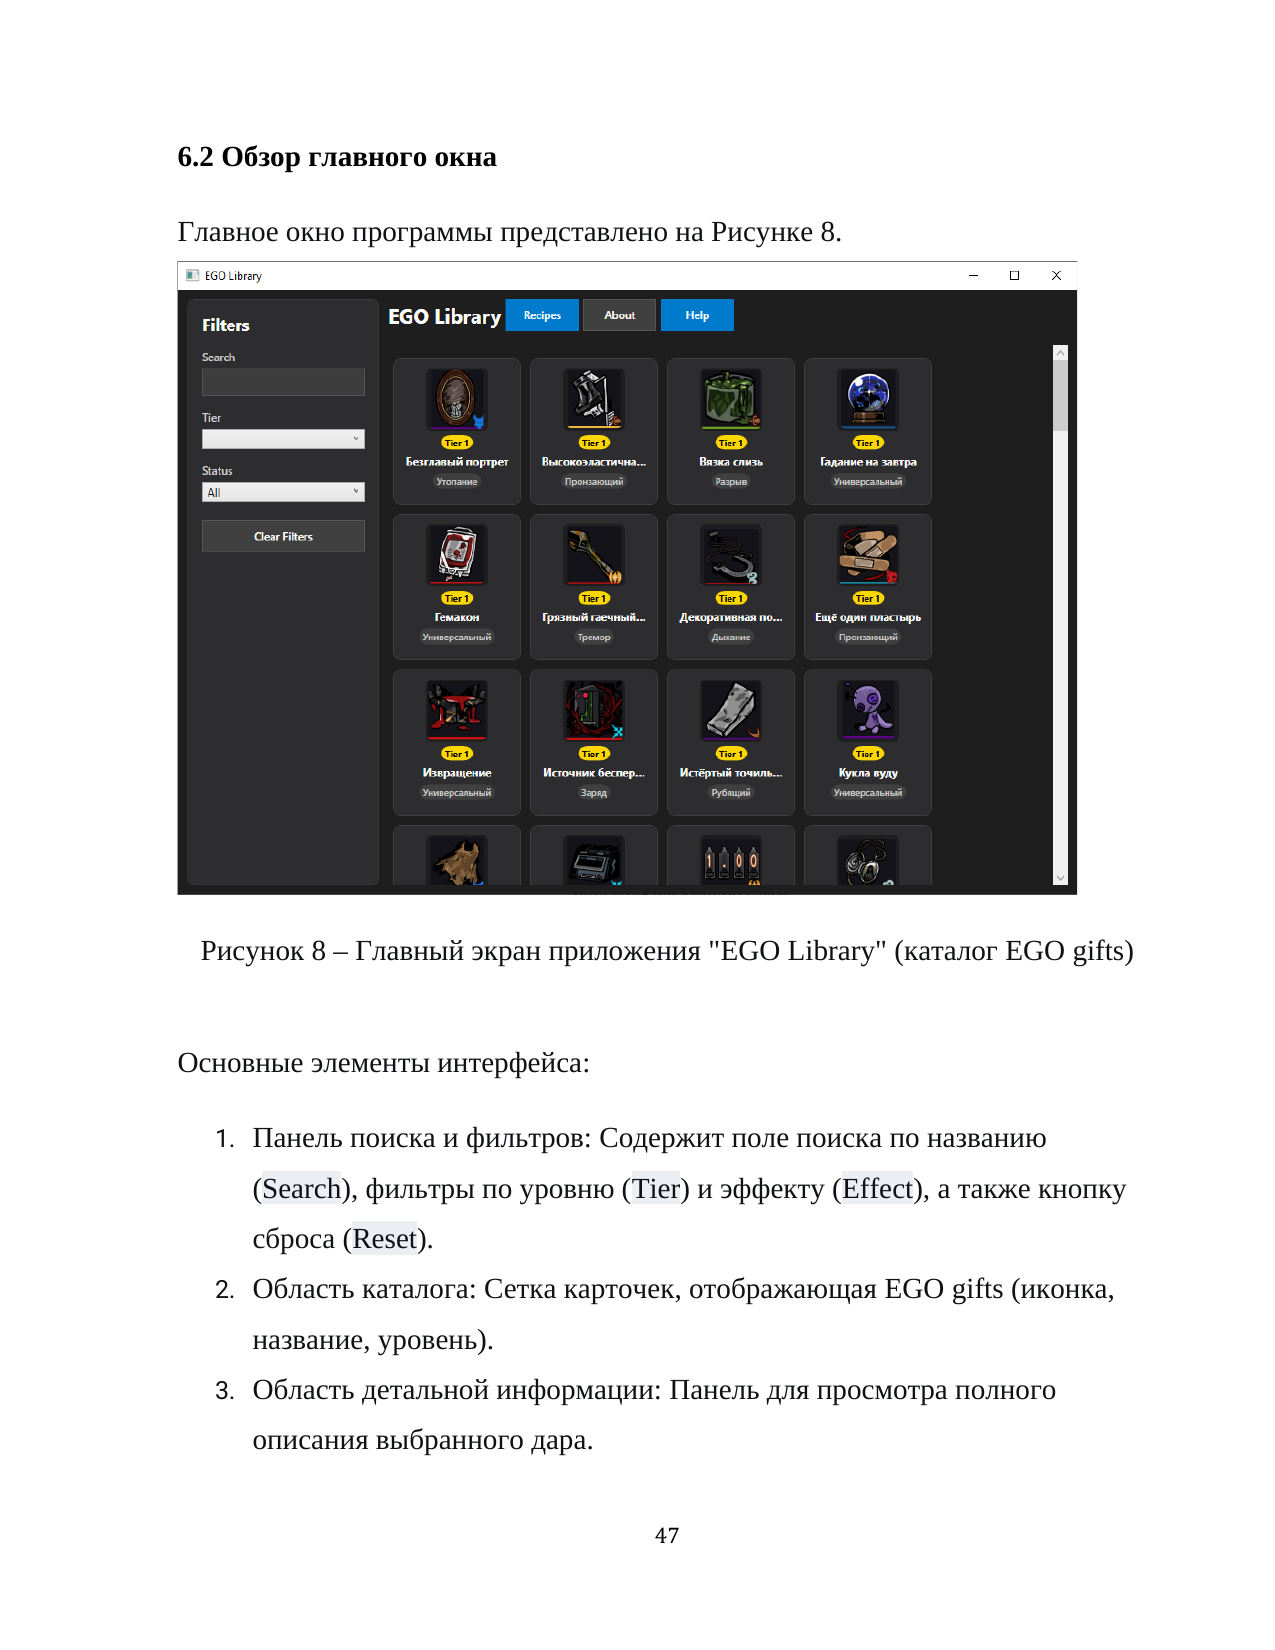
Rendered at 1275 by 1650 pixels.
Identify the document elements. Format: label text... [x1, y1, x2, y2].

picture [177, 261, 1078, 895]
text Рисунок 8 – Главный экран приложения "EGO Library" (каталог EGO gifts) [177, 933, 1157, 1007]
list Панель поиска и фильтров: Содержит поле поиска по названию (Search), фильтры по уровню (Tier) и эффекту (Effect), а также кнопку сброса (Reset). [215, 1121, 1157, 1255]
list Область каталога: Сетка карточек, отображающая EGO gifts (иконка, название, уровень). [215, 1272, 1157, 1355]
subtitle 6.2 Обзор главного окна [177, 139, 1157, 172]
text Основные элементы интерфейса: [177, 1045, 1157, 1079]
list Область детальной информации: Панель для просмотра полного описания выбранного дара. [215, 1372, 1157, 1456]
